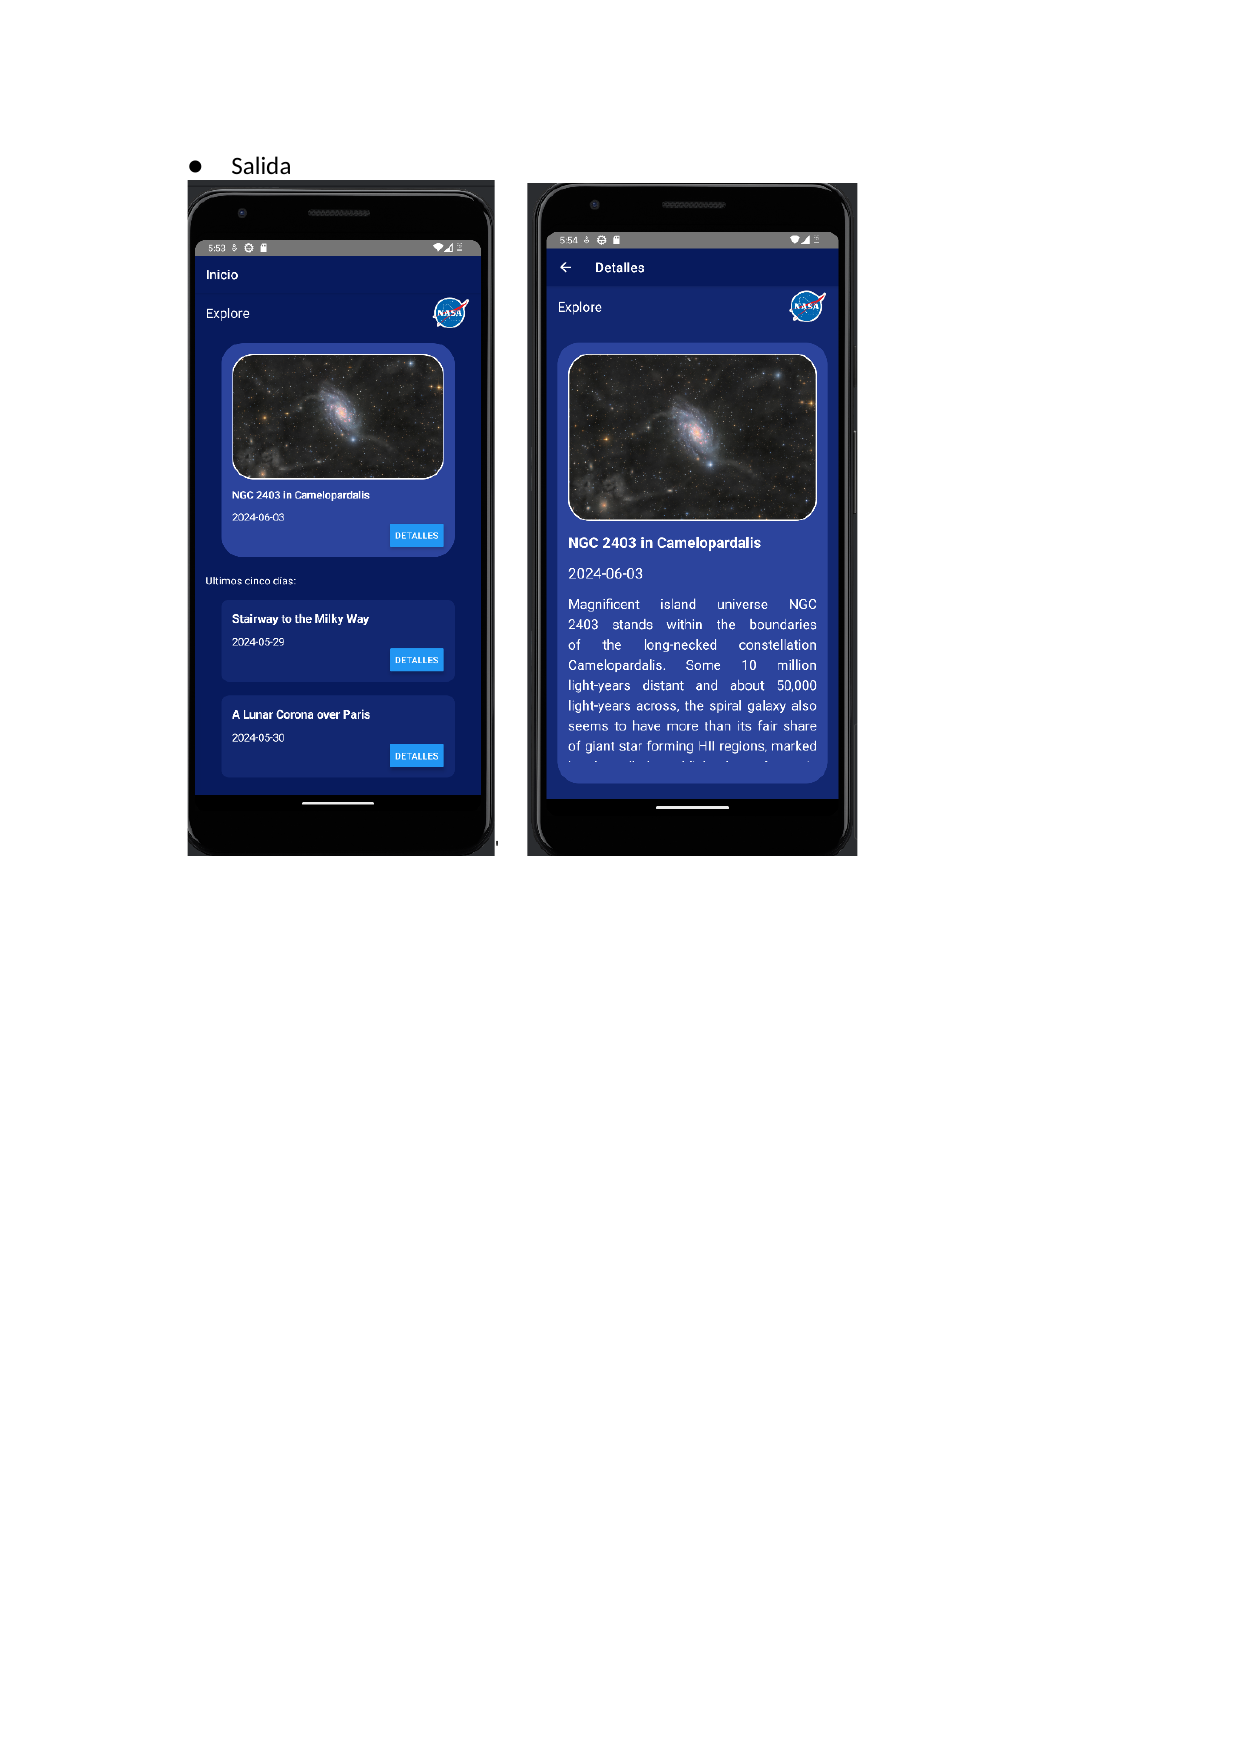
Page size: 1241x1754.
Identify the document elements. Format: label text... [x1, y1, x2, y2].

picture [187, 180, 495, 856]
picture [527, 183, 858, 856]
list Salida [187, 150, 1053, 181]
